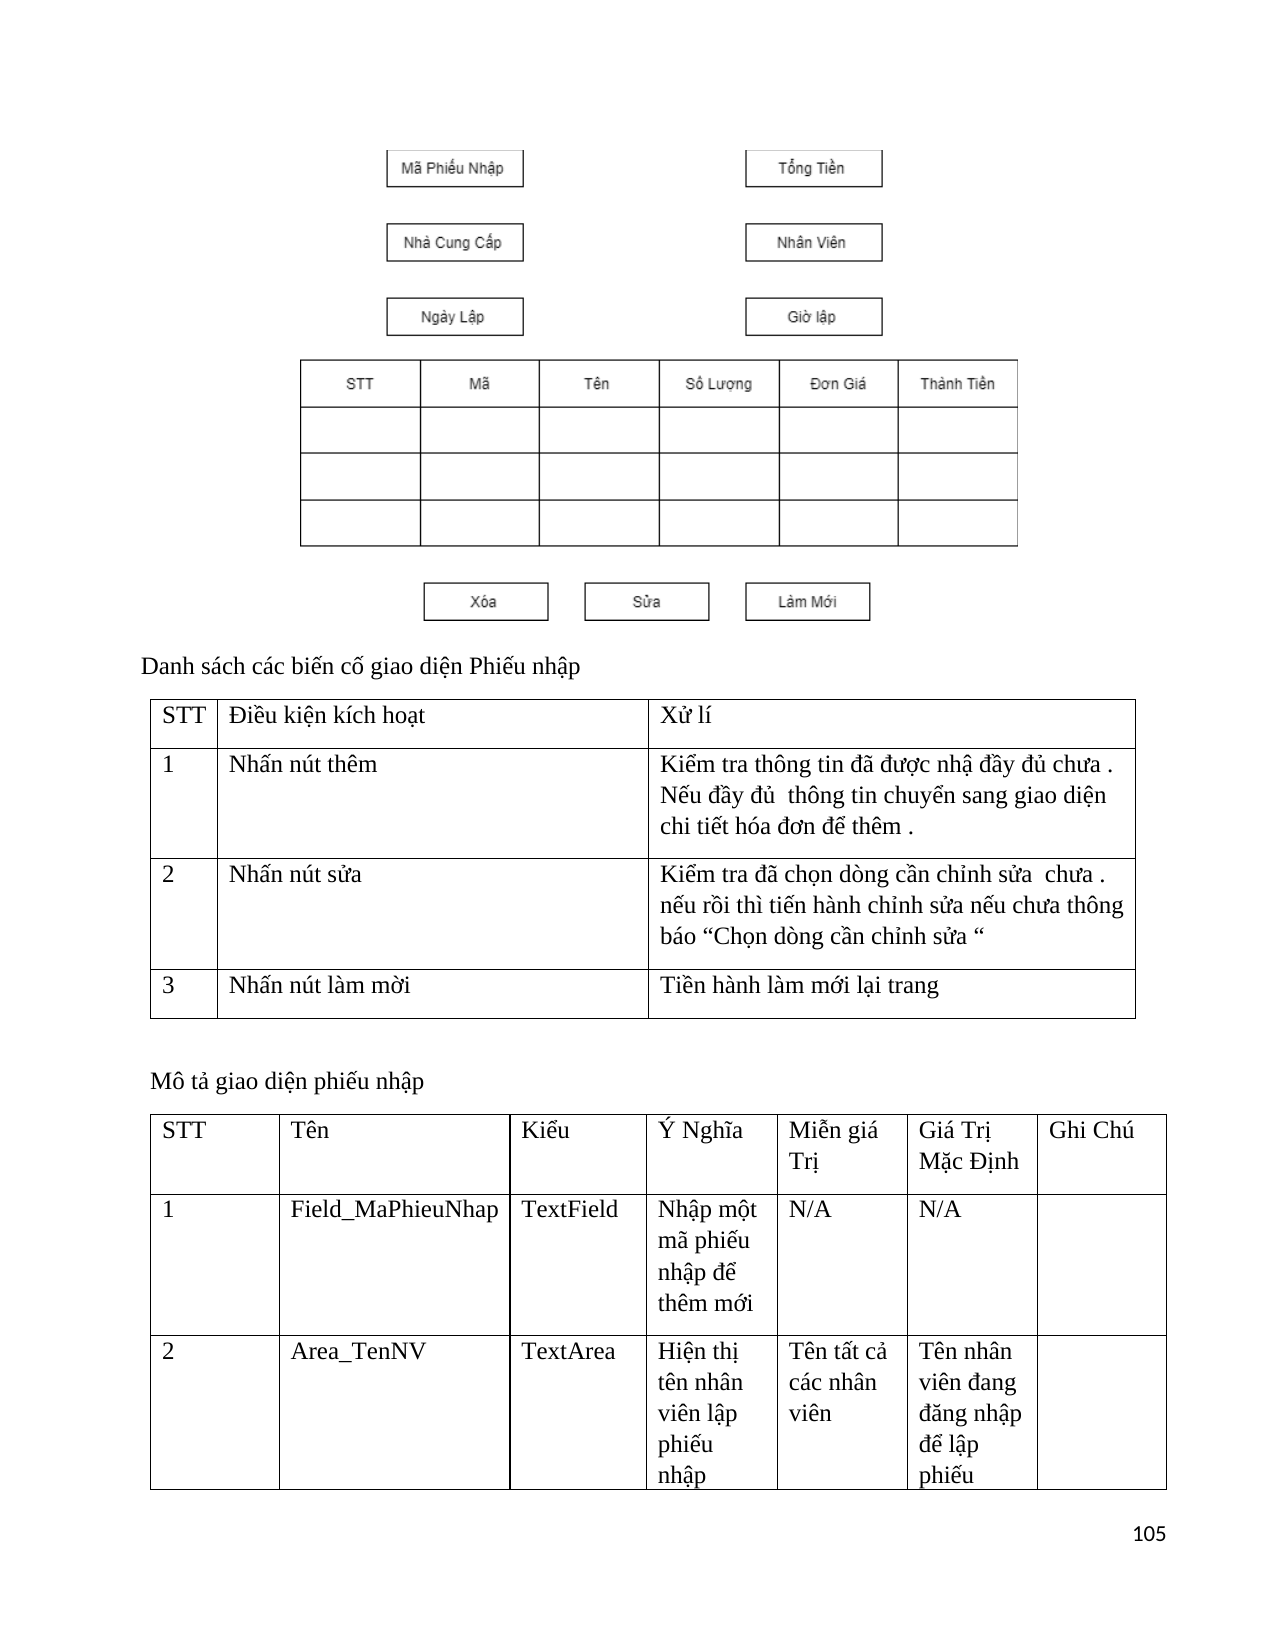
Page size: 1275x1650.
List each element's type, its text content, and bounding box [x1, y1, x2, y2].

text Danh sách các biến cố giao diện Phiếu nhập [141, 651, 1167, 680]
table_cell 2 [151, 859, 217, 969]
table_cell [1038, 1195, 1166, 1335]
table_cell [908, 1336, 1037, 1489]
table_cell Nhập một mã phiếu nhập để thêm mới [647, 1195, 777, 1335]
table_header Tên [280, 1115, 509, 1193]
table_header Kiểu [511, 1115, 646, 1193]
table_cell 3 [151, 970, 217, 1017]
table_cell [778, 1336, 907, 1489]
table_cell TextField [511, 1195, 646, 1335]
table_header STT [151, 700, 217, 748]
picture [300, 150, 1018, 621]
table_cell [1038, 1336, 1166, 1489]
table_cell N/A [778, 1195, 907, 1335]
table_cell Field_MaPhieuNhap [280, 1195, 509, 1335]
table_header Miễn giá Trị [778, 1115, 907, 1193]
table_cell Tiền hành làm mới lại trang [649, 970, 1135, 1017]
table_cell Kiểm tra đã chọn dòng cần chỉnh sửa chưa . nếu rồi thì tiến hành chỉnh sửa nếu chưa thông báo “Chọn dòng cần chỉnh sửa “ [649, 859, 1135, 969]
table_cell N/A [908, 1195, 1037, 1335]
table_header Xử lí [649, 700, 1135, 748]
table_header STT [151, 1115, 279, 1193]
table_cell 2 [151, 1336, 279, 1489]
table_header Ghi Chú [1038, 1115, 1166, 1193]
table_cell Nhấn nút thêm [218, 749, 648, 858]
table_cell 1 [151, 749, 217, 858]
table_cell Nhấn nút làm mời [218, 970, 648, 1017]
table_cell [647, 1336, 777, 1489]
table_cell Nhấn nút sửa [218, 859, 648, 969]
text Mô tả giao diện phiếu nhập [150, 1066, 1167, 1095]
table_header Giá Trị Mặc Định [908, 1115, 1037, 1193]
table_cell Kiểm tra thông tin đã được nhậ đầy đủ chưa . Nếu đầy đủ thông tin chuyển sang giao diện chi tiết hóa đơn để thêm . [649, 749, 1135, 858]
table_cell Area_TenNV [280, 1336, 509, 1489]
table_header Ý Nghĩa [647, 1115, 777, 1193]
table_header Điều kiện kích hoạt [218, 700, 648, 748]
table_cell TextArea [511, 1336, 646, 1489]
table_cell 1 [151, 1195, 279, 1335]
